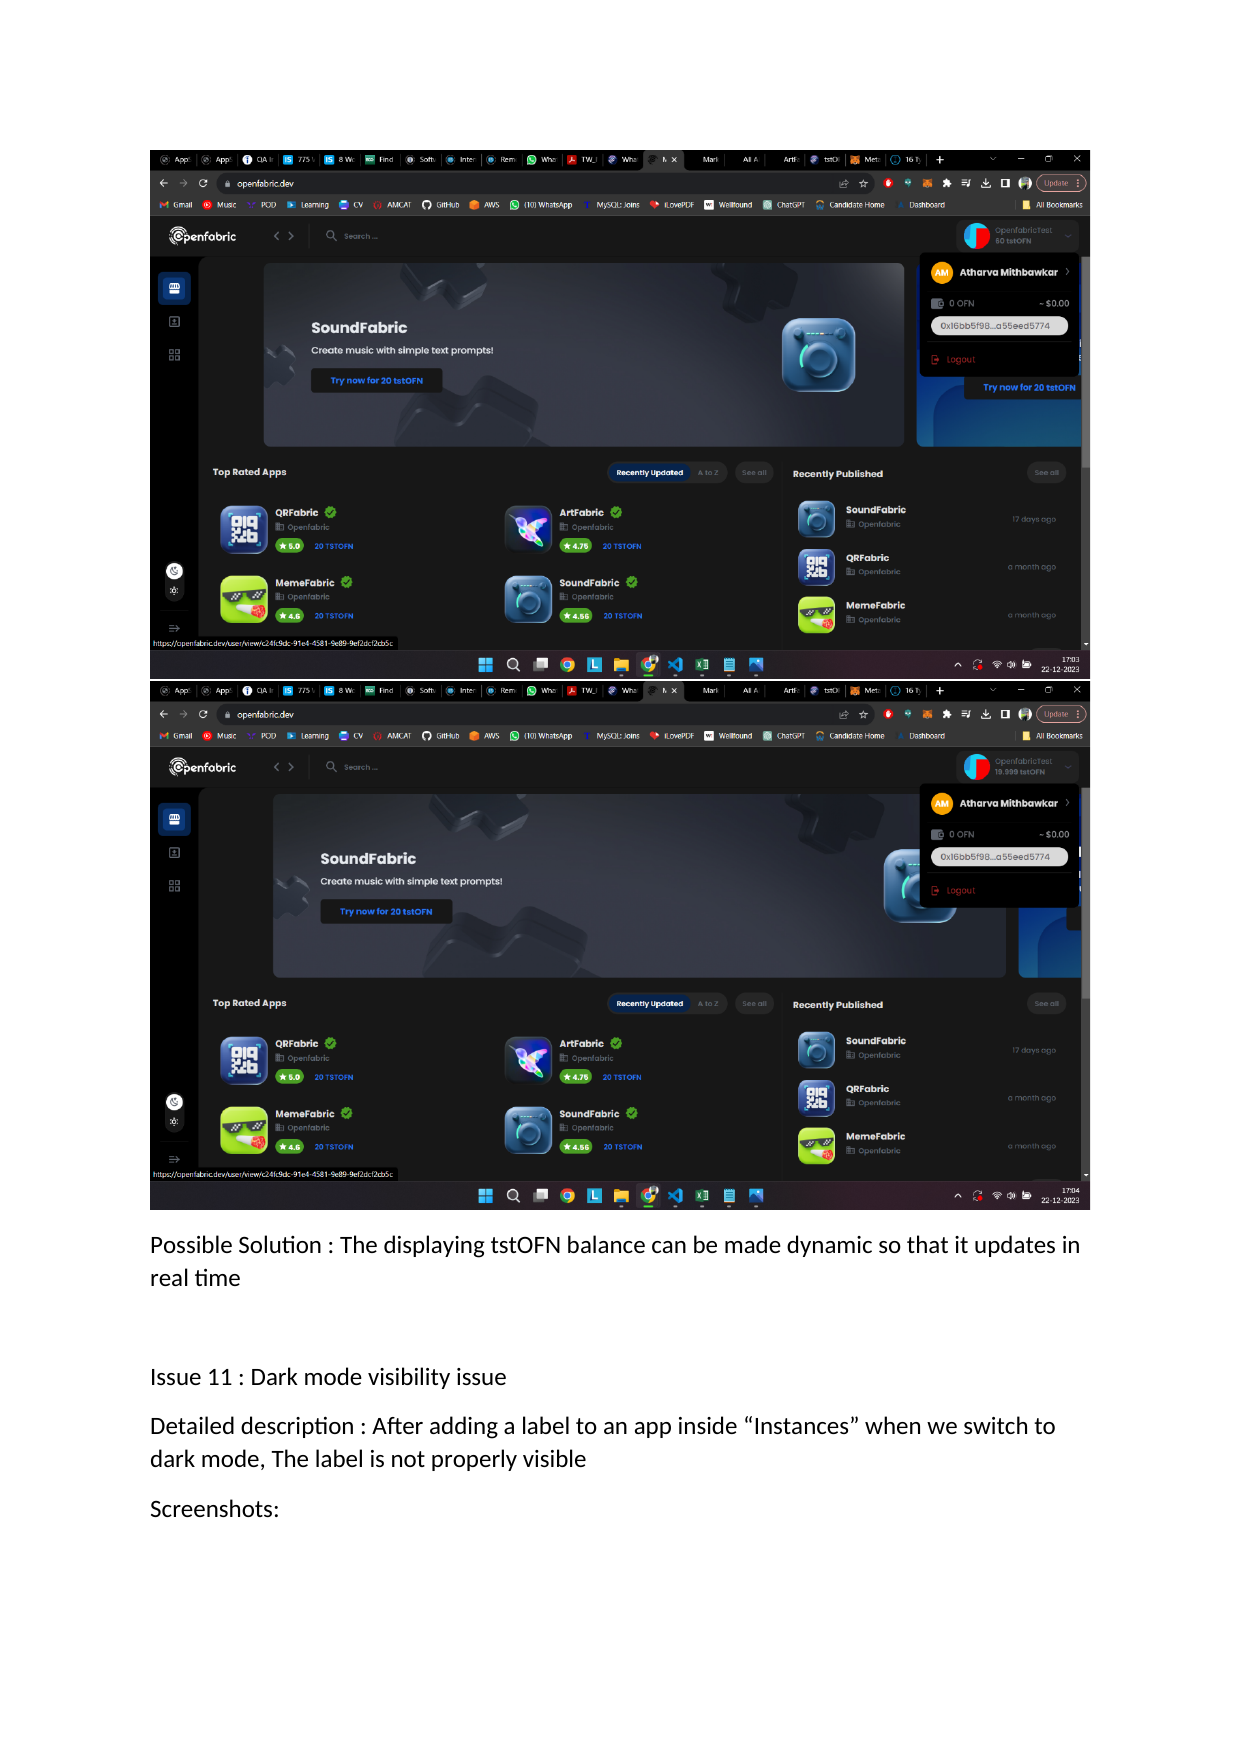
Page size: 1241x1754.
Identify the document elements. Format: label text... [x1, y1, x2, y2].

text Issue 11 : Dark mode visibility issue [150, 1361, 1090, 1391]
text Screenshots: [150, 1493, 1090, 1523]
text Possible Solution : The displaying tstOFN balance can be made dynamic so that it updates in real time [150, 1229, 1090, 1292]
picture [150, 150, 1091, 679]
text Detailed description : After adding a label to an app inside “Instances” when we switch to dark mode, The label is not properly visible [150, 1410, 1090, 1474]
picture [150, 681, 1091, 1210]
